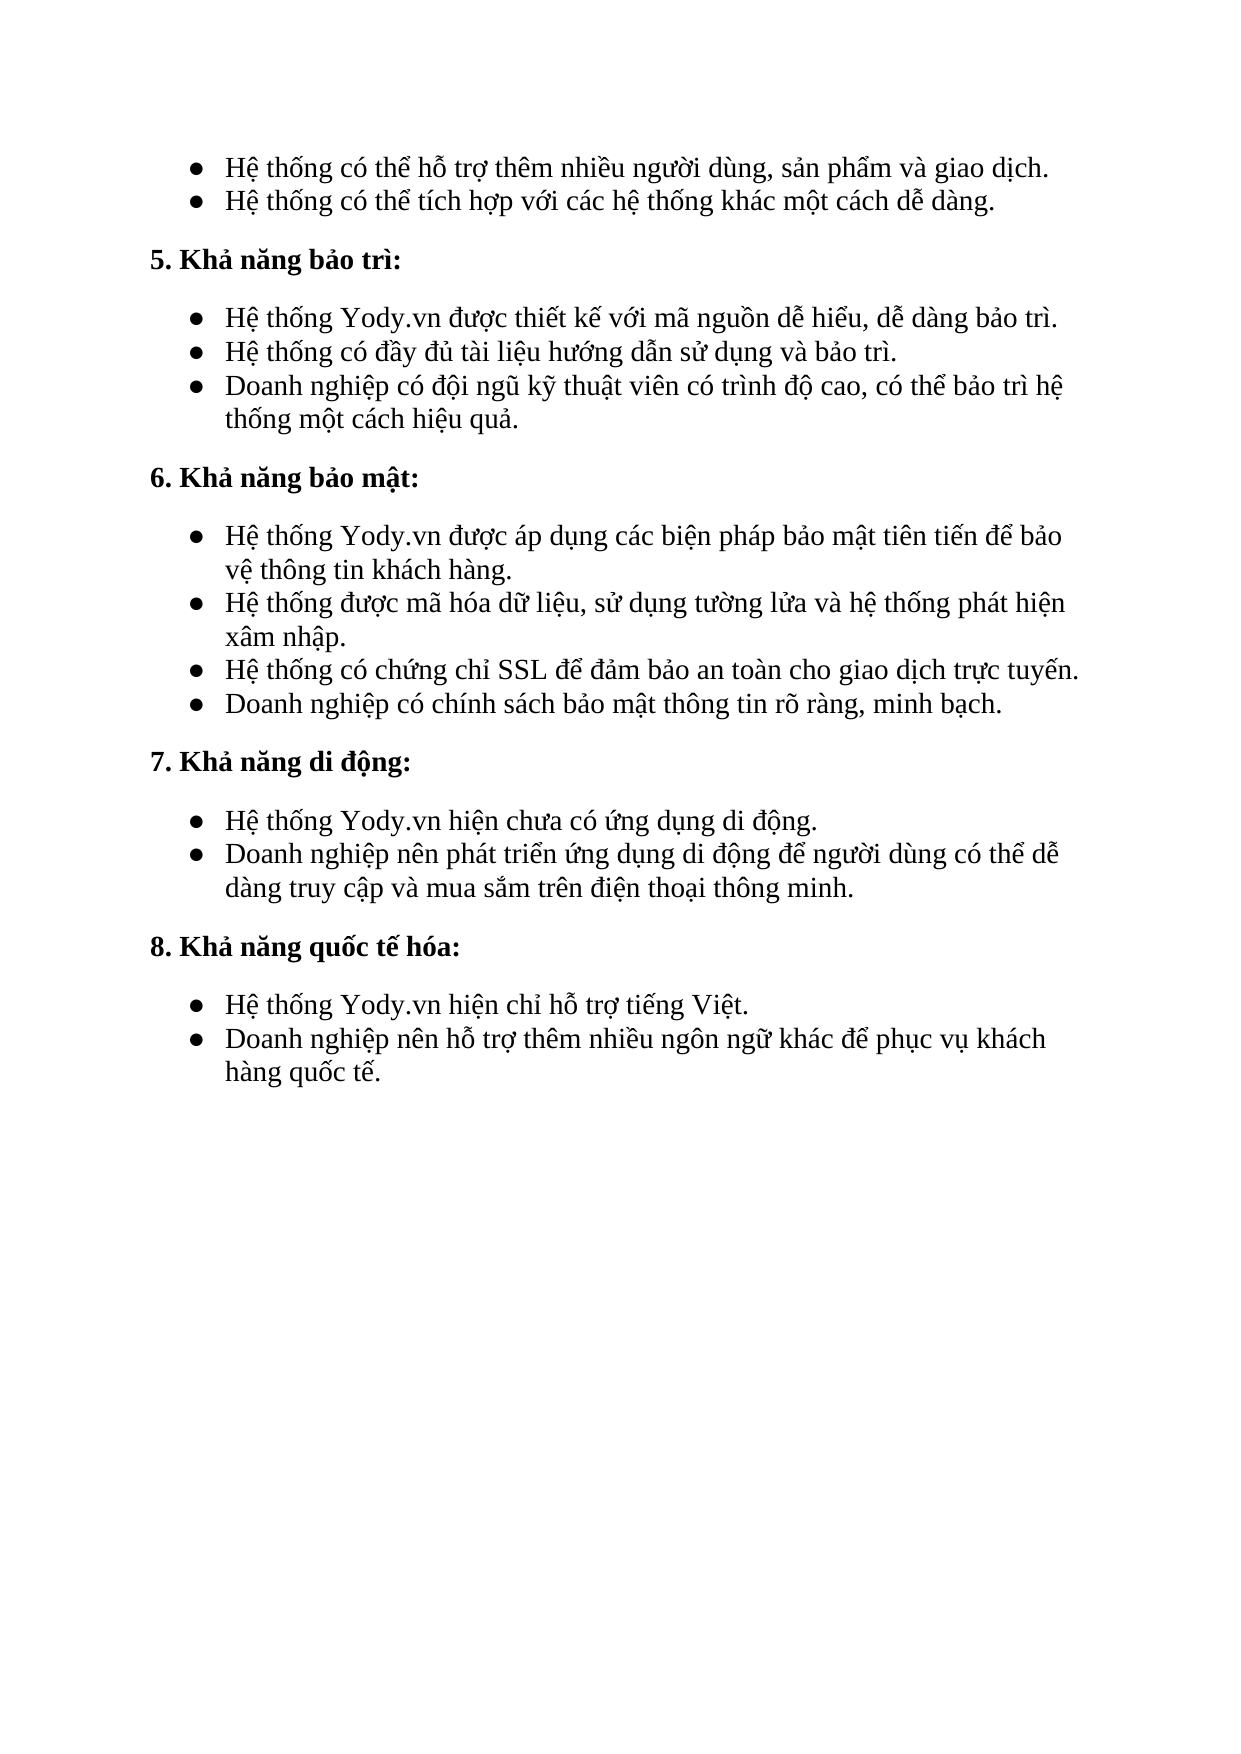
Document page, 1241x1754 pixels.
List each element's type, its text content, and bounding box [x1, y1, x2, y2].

text 6. Khả năng bảo mật: [150, 460, 1090, 493]
list Doanh nghiệp nên phát triển ứng dụng di động để người dùng có thể dễ dàng truy cập và mua sắm trên điện thoại thông minh. [187, 837, 1090, 904]
list Doanh nghiệp có chính sách bảo mật thông tin rõ ràng, minh bạch. [187, 686, 1090, 719]
list Hệ thống có thể tích hợp với các hệ thống khác một cách dễ dàng. [187, 183, 1090, 217]
list Doanh nghiệp có đội ngũ kỹ thuật viên có trình độ cao, có thể bảo trì hệ thống một cách hiệu quả. [187, 368, 1090, 435]
text 5. Khả năng bảo trì: [150, 242, 1090, 276]
list Hệ thống có đầy đủ tài liệu hướng dẫn sử dụng và bảo trì. [187, 334, 1090, 368]
list Hệ thống được mã hóa dữ liệu, sử dụng tường lửa và hệ thống phát hiện xâm nhập. [187, 585, 1090, 652]
text 8. Khả năng quốc tế hóa: [150, 929, 1090, 962]
list Hệ thống Yody.vn được thiết kế với mã nguồn dễ hiểu, dễ dàng bảo trì. [187, 301, 1090, 334]
list Hệ thống có thể hỗ trợ thêm nhiều người dùng, sản phẩm và giao dịch. [187, 150, 1090, 183]
list Hệ thống Yody.vn hiện chưa có ứng dụng di động. [187, 803, 1090, 837]
list Hệ thống có chứng chỉ SSL để đảm bảo an toàn cho giao dịch trực tuyến. [187, 652, 1090, 686]
list Hệ thống Yody.vn hiện chỉ hỗ trợ tiếng Việt. [187, 987, 1090, 1021]
list Hệ thống Yody.vn được áp dụng các biện pháp bảo mật tiên tiến để bảo vệ thông tin khách hàng. [187, 518, 1090, 585]
list Doanh nghiệp nên hỗ trợ thêm nhiều ngôn ngữ khác để phục vụ khách hàng quốc tế. [187, 1021, 1090, 1088]
text 7. Khả năng di động: [150, 744, 1090, 778]
